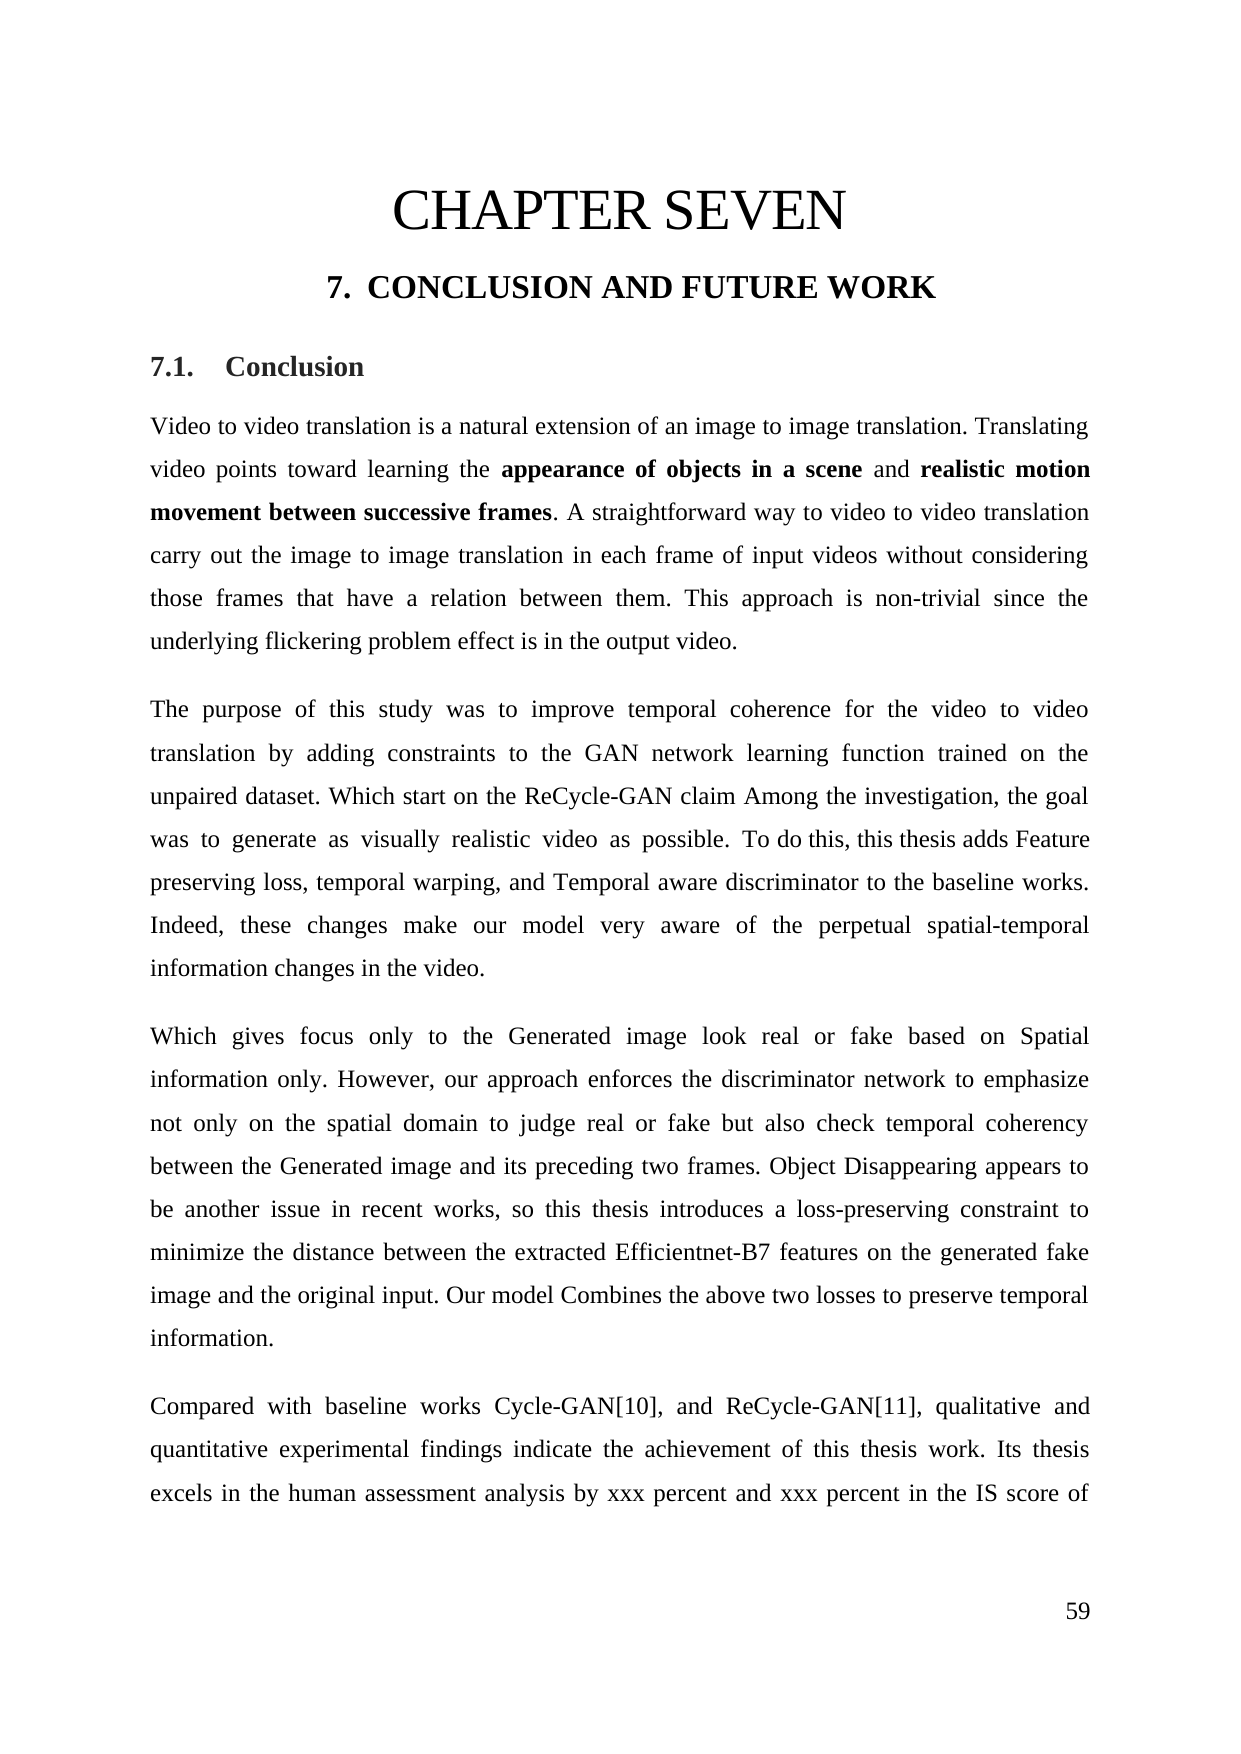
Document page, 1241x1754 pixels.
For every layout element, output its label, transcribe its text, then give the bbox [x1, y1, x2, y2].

text Which gives focus only to the Generated image look real or fake based on Spatial information only. However, our approach enforces the discriminator network to emphasize not only on the spatial domain to judge real or fake but also check temporal coherency between the Generated image and its preceding two frames. Object Disappearing appears to be another issue in recent works, so this thesis introduces a loss-preserving constraint to minimize the distance between the extracted Efficientnet-B7 features on the generated fake image and the original input. Our model Combines the above two losses to preserve temporal information. [150, 1021, 1090, 1352]
text Video to video translation is a natural extension of an image to image translation. Translating video points toward learning the appearance of objects in a scene and realistic motion movement between successive frames. A straightforward way to video to video translation carry out the image to image translation in each frame of input videos without considering those frames that have a relation between them. This approach is non-trivial since the underlying flickering problem effect is in the output video. [150, 411, 1090, 655]
title CHAPTER SEVEN [150, 175, 1090, 242]
text The purpose of this study was to improve temporal coherence for the video to video translation by adding constraints to the GAN network learning function trained on the unpaired dataset. Which start on the ReCycle-GAN claim Among the investigation, the goal was to generate as visually realistic video as possible. To do this, this thesis adds Feature preserving loss, temporal warping, and Temporal aware discriminator to the baseline works. Indeed, these changes make our model very aware of the perpetual spatial-temporal information changes in the video. [150, 694, 1090, 982]
subtitle Conclusion [150, 349, 1090, 383]
subtitle Conclusion and Future work [150, 267, 1113, 305]
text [150, 1391, 1090, 1506]
